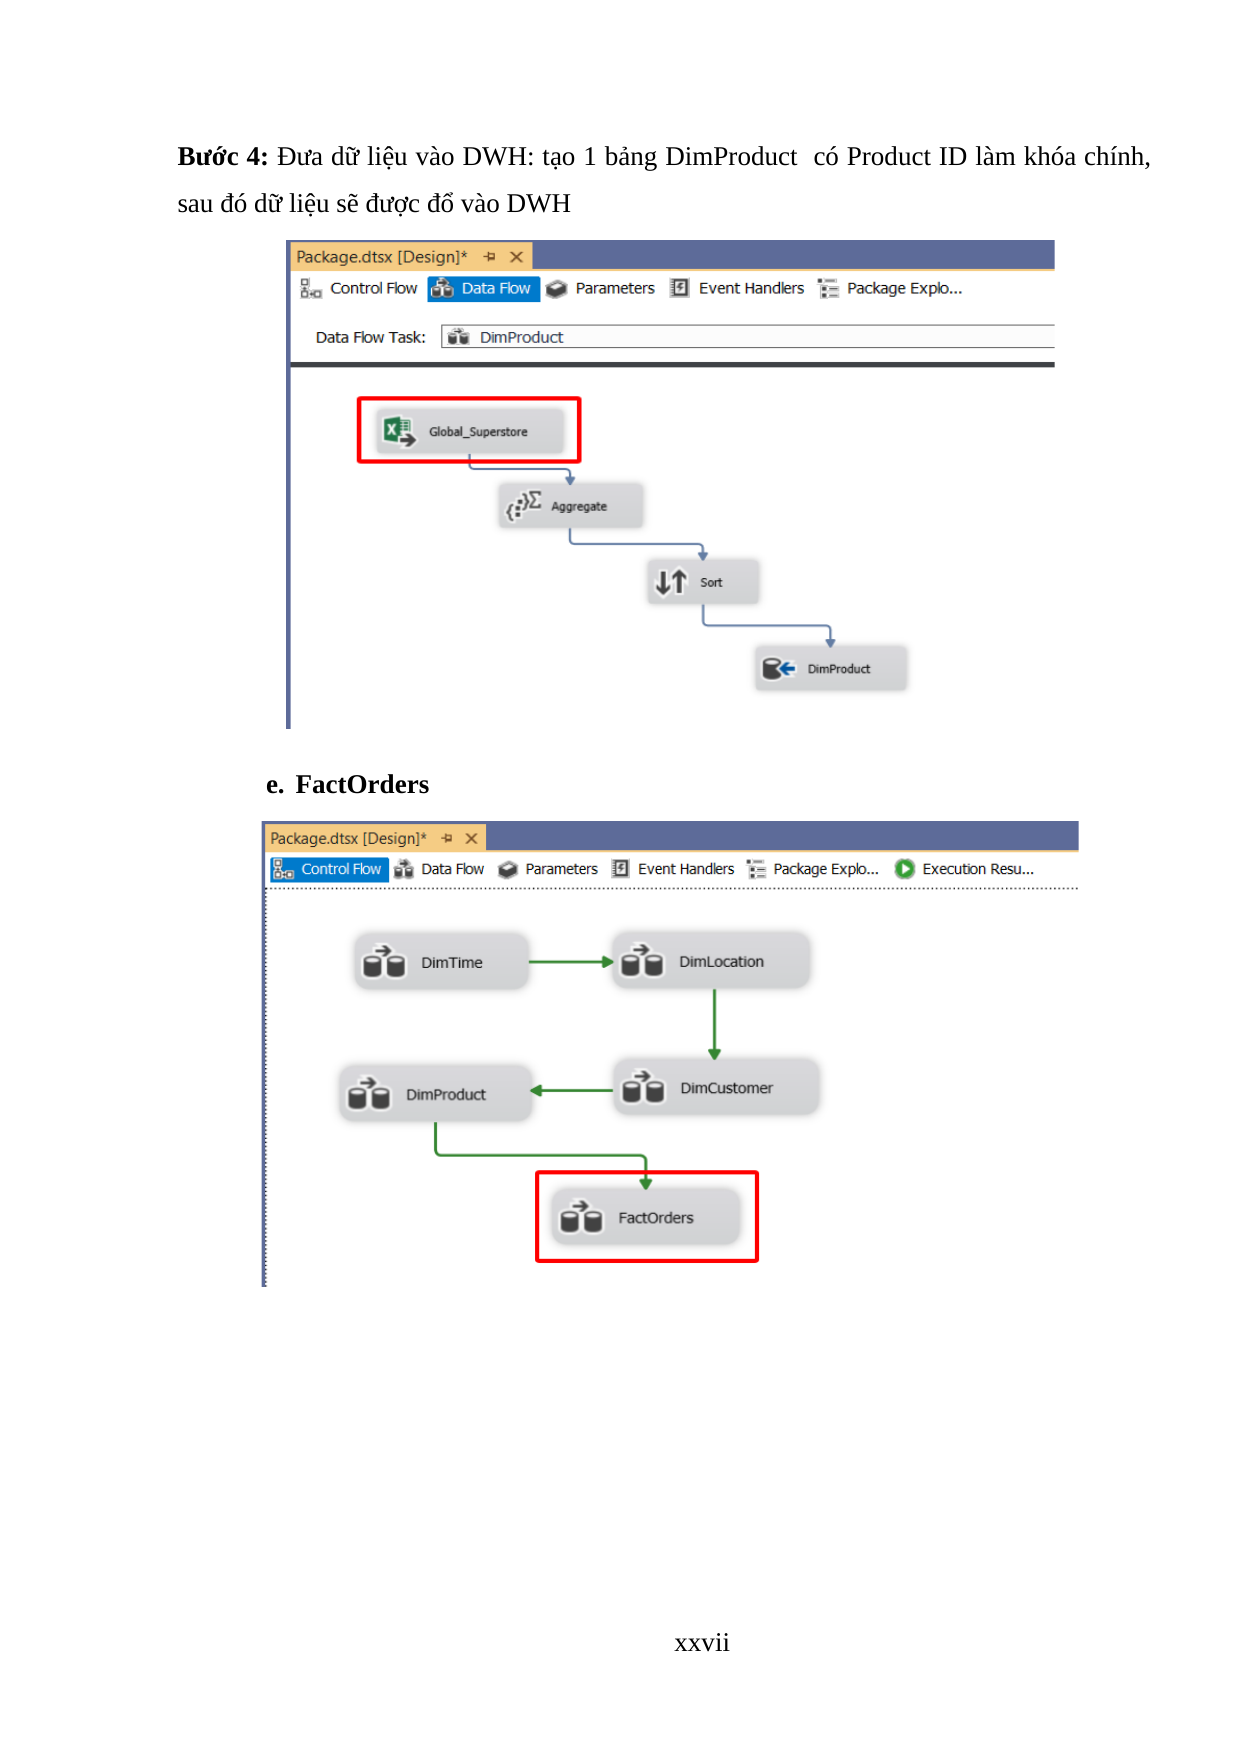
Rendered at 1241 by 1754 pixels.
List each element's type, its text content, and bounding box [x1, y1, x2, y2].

picture [286, 240, 1055, 729]
text Bước 4: Đưa dữ liệu vào DWH: tạo 1 bảng DimProduct có Product ID làm khóa chính, sau đó dữ liệu sẽ được đổ vào DWH [177, 140, 1152, 218]
picture [261, 821, 1079, 1287]
subtitle FactOrders [266, 768, 1152, 799]
